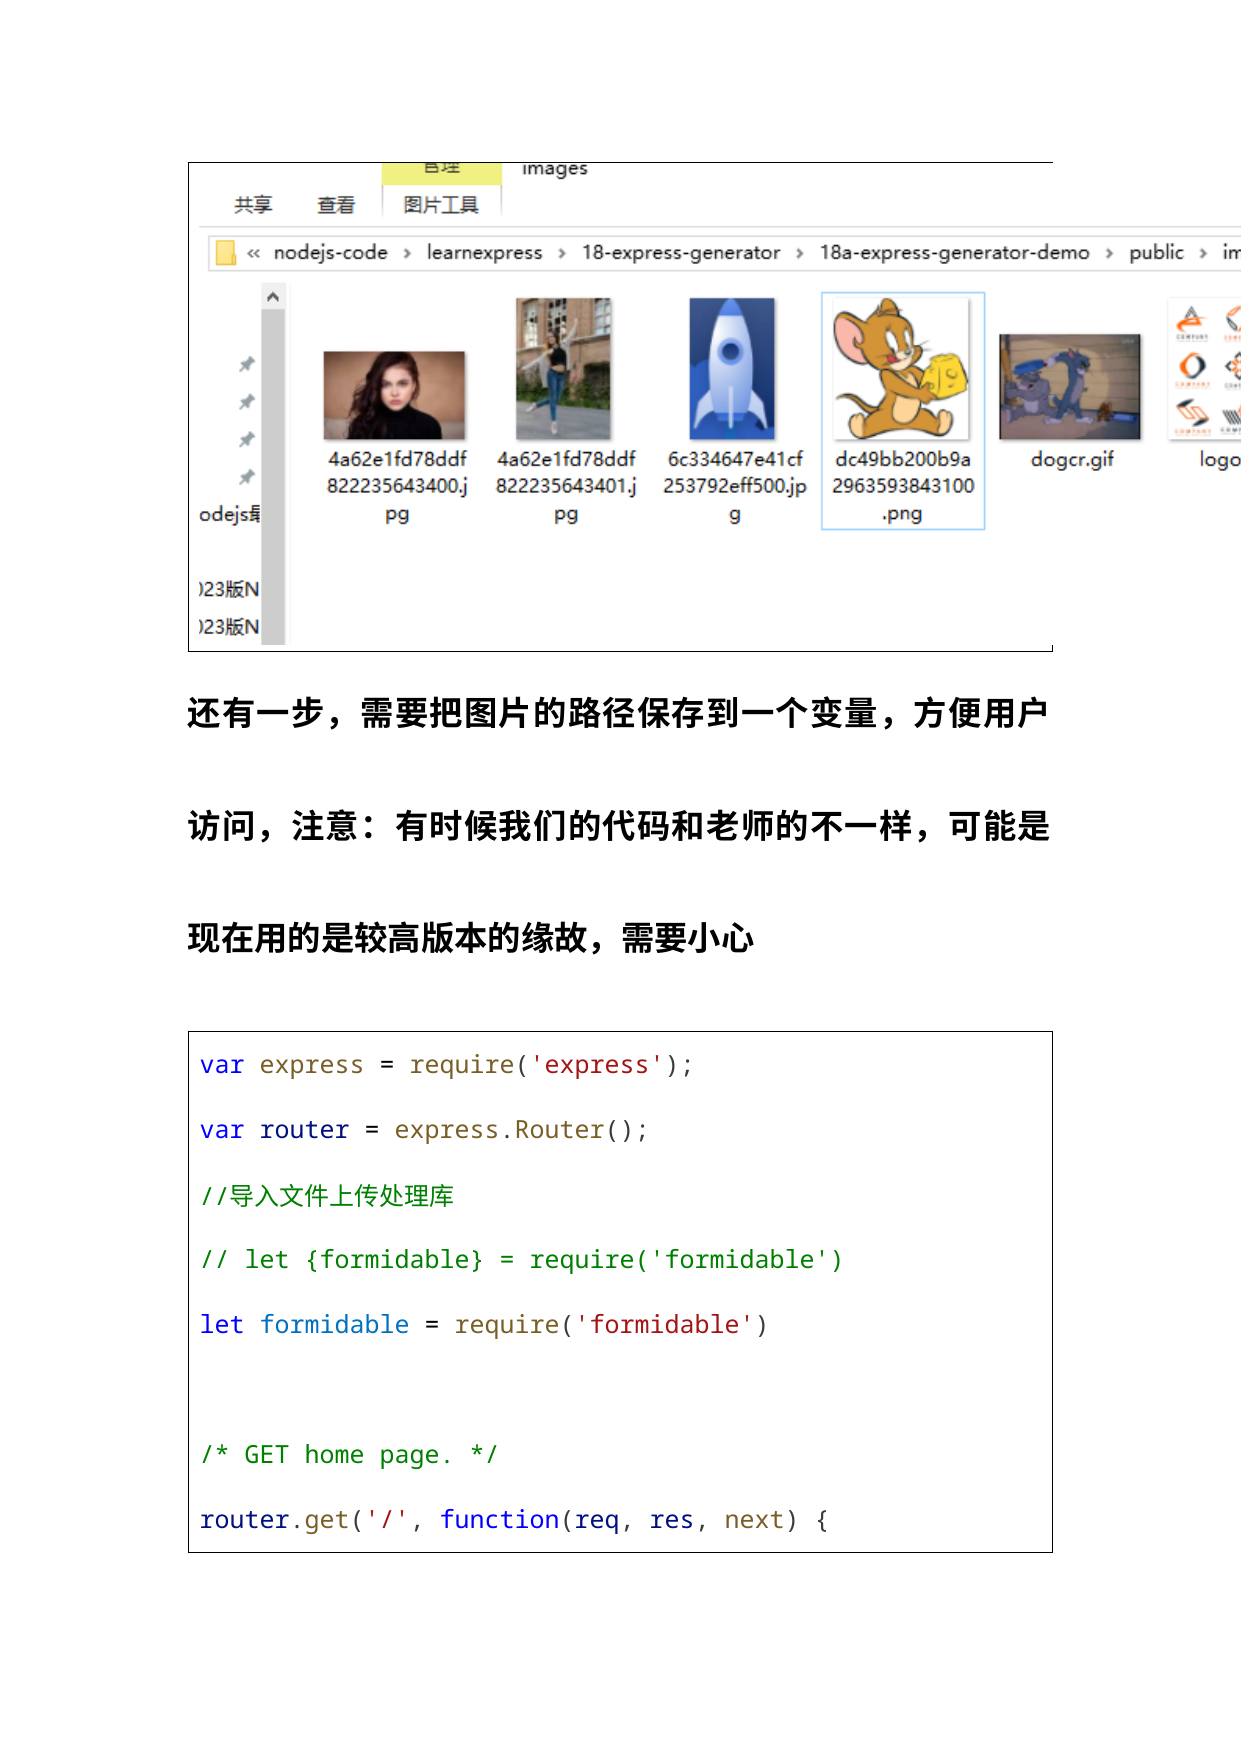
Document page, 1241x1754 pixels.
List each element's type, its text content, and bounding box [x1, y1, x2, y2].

picture [199, 163, 1241, 645]
table_cell [189, 163, 1052, 651]
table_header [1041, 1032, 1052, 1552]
subtitle 还有一步，需要把图片的路径保存到一个变量，方便用户访问，注意：有时候我们的代码和老师的不一样，可能是现在用的是较高版本的缘故，需要小心 [187, 679, 1053, 968]
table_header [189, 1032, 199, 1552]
